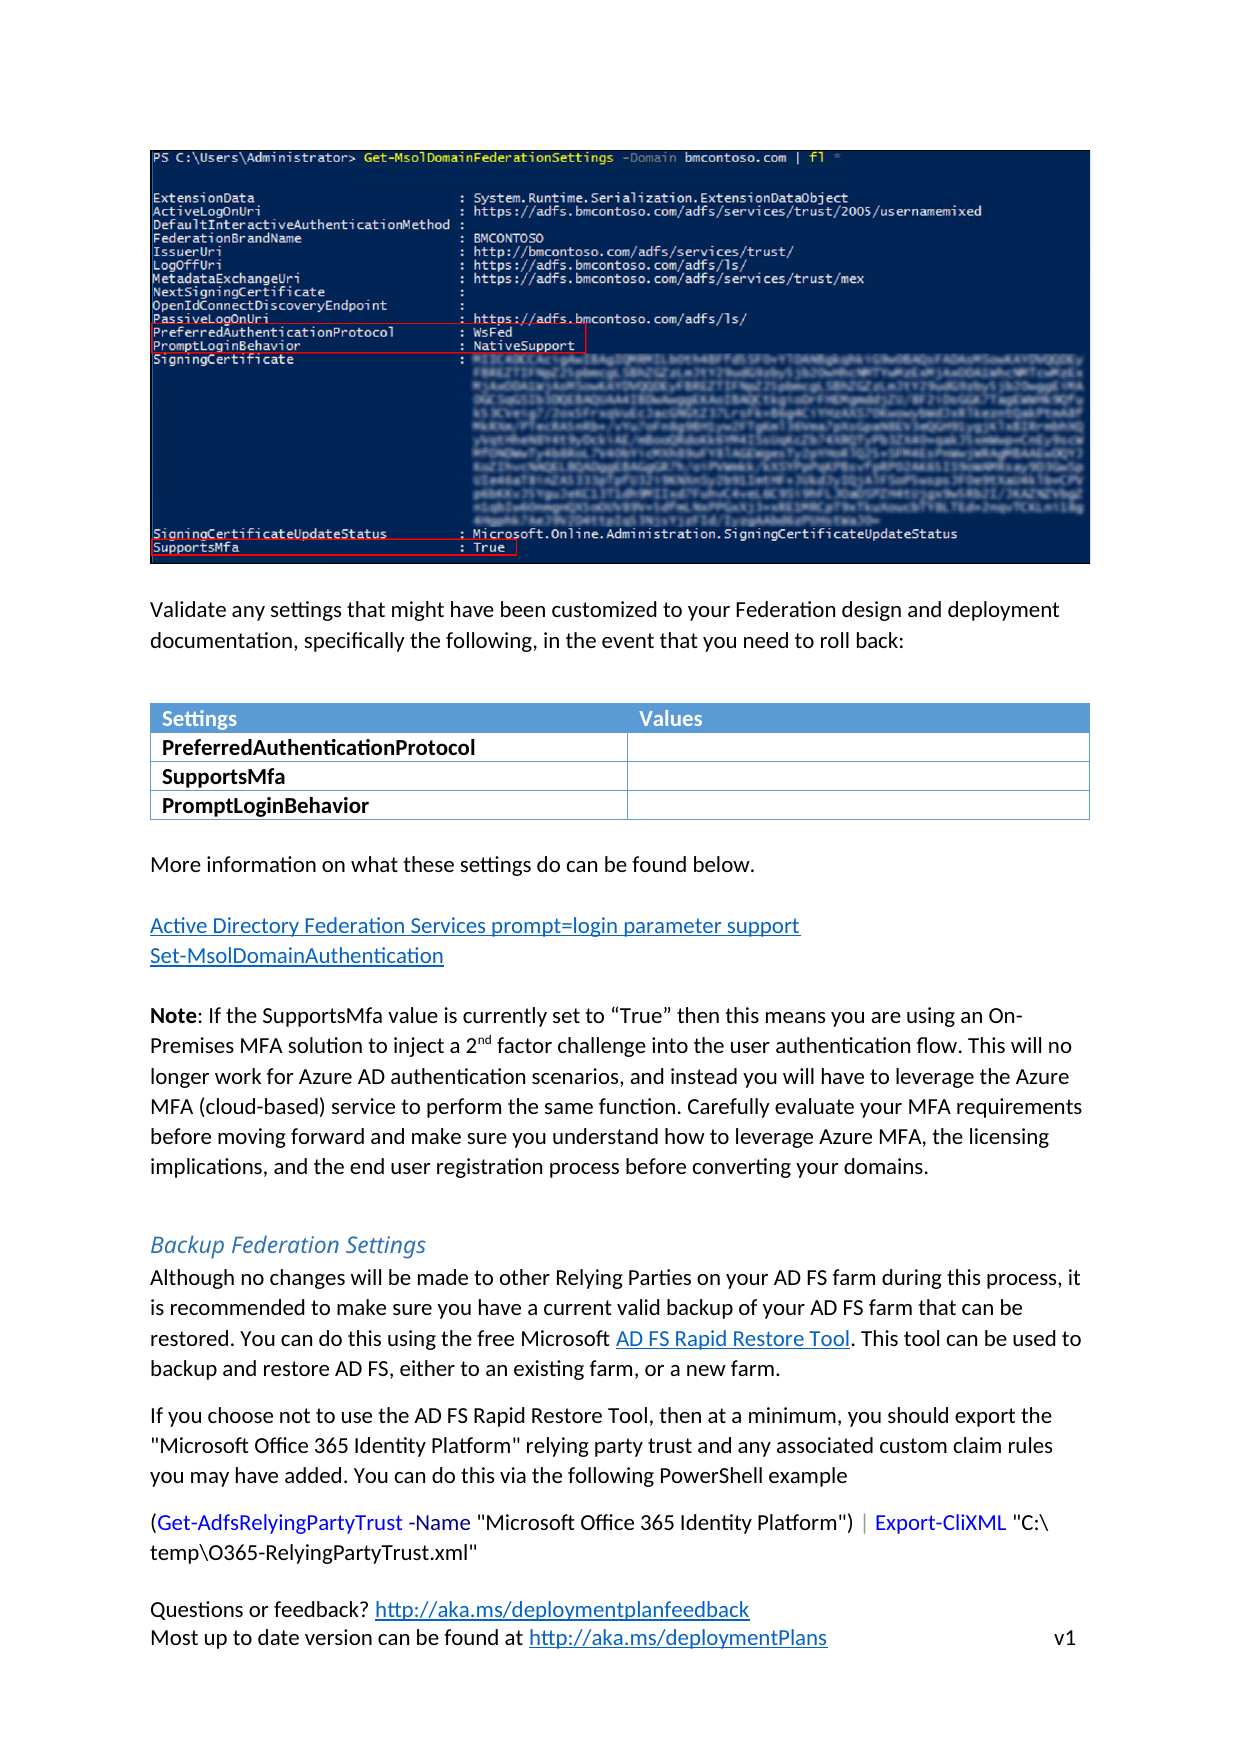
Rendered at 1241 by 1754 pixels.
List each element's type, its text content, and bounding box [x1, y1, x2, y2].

table_cell SupportsMfa [151, 762, 627, 790]
table_cell [628, 733, 1089, 761]
list More information on what these settings do can be found below. [150, 850, 1090, 878]
list Validate any settings that might have been customized to your Federation design and deployment documentation, specifically the following, in the event that you need to roll back: [150, 596, 1090, 654]
text (Get-AdfsRelyingPartyTrust -Name "Microsoft Office 365 Identity Platform") | Export-CliXML "C:\temp\O365-RelyingPartyTrust.xml" [150, 1508, 1090, 1566]
list Active Directory Federation Services prompt=login parameter support Set-MsolDomainAuthentication [150, 911, 1090, 969]
table_cell [628, 762, 1089, 790]
list Note: If the SupportsMfa value is currently set to “True” then this means you are using an On-Premises MFA solution to inject a 2nd factor challenge into the user authentication flow. This will no longer work for Azure AD authentication scenarios, and instead you will have to leverage the Azure MFA (cloud-based) service to perform the same function. Carefully evaluate your MFA requirements before moving forward and make sure you understand how to leverage Azure MFA, the licensing implications, and the end user registration process before converting your domains. [150, 1001, 1090, 1180]
subtitle Backup Federation Settings [150, 1229, 1090, 1261]
picture [150, 150, 1091, 564]
table_header Values [628, 704, 1089, 732]
table_cell PromptLoginBehavior [151, 791, 627, 819]
text If you choose not to use the AD FS Rapid Restore Tool, then at a minimum, you should export the "Microsoft Office 365 Identity Platform" relying party trust and any associated custom claim rules you may have added. You can do this via the following PowerShell example [150, 1401, 1090, 1489]
table_cell PreferredAuthenticationProtocol [151, 733, 627, 761]
table_header Settings [151, 704, 628, 732]
text Although no changes will be made to other Relying Parties on your AD FS farm during this process, it is recommended to make sure you have a current valid backup of your AD FS farm that can be restored. You can do this using the free Microsoft AD FS Rapid Restore Tool. This tool can be used to backup and restore AD FS, either to an existing farm, or a new farm. [150, 1263, 1090, 1382]
table_cell [628, 791, 1089, 819]
